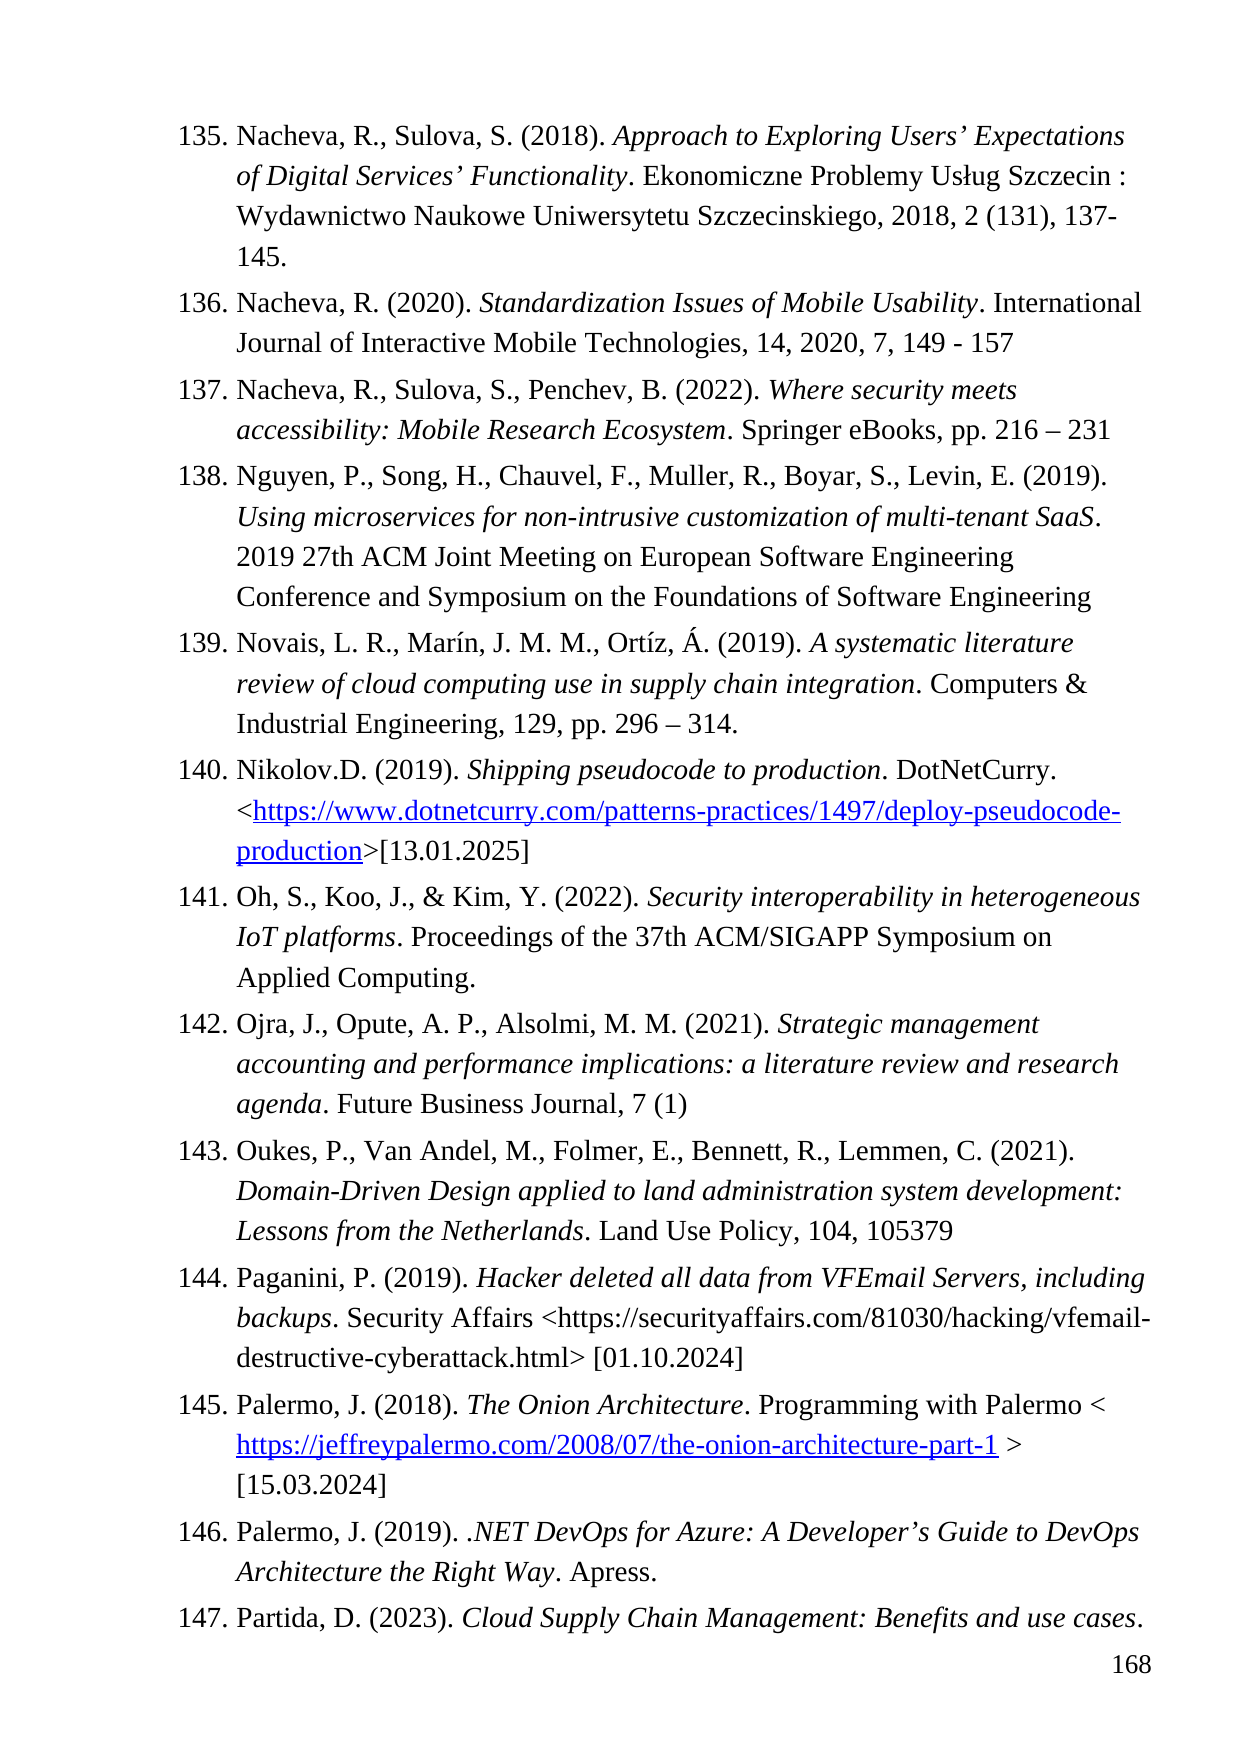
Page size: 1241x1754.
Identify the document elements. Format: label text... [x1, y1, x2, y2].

text Nacheva, R., Sulova, S. (2018). Approach to Exploring Users’ Expectations of Digital Services’ Functionality. Ekonomiczne Problemy Usług Szczecin : Wydawnictwo Naukowe Uniwersytetu Szczecinskiego, 2018, 2 (131), 137-145. [177, 118, 1152, 272]
text Oukes, P., Van Andel, M., Folmer, E., Bennett, R., Lemmen, C. (2021). Domain-Driven Design applied to land administration system development: Lessons from the Netherlands. Land Use Policy, 104, 105379 [177, 1133, 1152, 1247]
text Novais, L. R., Marín, J. M. M., Ortíz, Á. (2019). A systematic literature review of cloud computing use in supply chain integration. Computers & Industrial Engineering, 129, рр. 296 – 314. [177, 626, 1152, 739]
text Ojra, J., Opute, A. P., Alsolmi, M. M. (2021). Strategic management accounting and performance implications: a literature review and research agenda. Future Business Journal, 7 (1) [177, 1006, 1152, 1120]
text Oh, S., Koo, J., & Kim, Y. (2022). Security interoperability in heterogeneous IoT platforms. Proceedings of the 37th ACM/SIGAPP Symposium on Applied Computing. [177, 879, 1152, 993]
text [177, 1600, 1152, 1634]
text Palermo, J. (2019). .NET DevOps for Azure: A Developer’s Guide to DevOps Architecture the Right Way. Apress. [177, 1514, 1152, 1587]
text Nguyen, P., Song, H., Chauvel, F., Muller, R., Boyar, S., Levin, E. (2019). Using microservices for non-intrusive customization of multi-tenant SaaS. 2019 27th ACM Joint Meeting on European Software Engineering Conference and Symposium on the Foundations of Software Engineering [177, 458, 1152, 613]
text Nacheva, R. (2020). Standardization Issues of Mobile Usability. International Journal of Interactive Mobile Technologies, 14, 2020, 7, 149 - 157 [177, 285, 1152, 359]
text Palermo, J. (2018). The Onion Architecture. Programming with Palermo < https://jeffreypalermo.com/2008/07/the-onion-architecture-part-1 > [15.03.2024] [177, 1387, 1152, 1501]
text Paganini, P. (2019). Hacker deleted all data from VFEmail Servers, including backups. Security Affairs <https://securityaffairs.com/81030/hacking/vfemail-destructive-cyberattack.html> [01.10.2024] [177, 1260, 1152, 1374]
text Nikolov.D. (2019). Shipping pseudocode to production. DotNetCurry. <https://www.dotnetcurry.com/patterns-practices/1497/deploy-pseudocode-production>[13.01.2025] [177, 752, 1152, 866]
text Nacheva, R., Sulova, S., Penchev, B. (2022). Where security meets accessibility: Mobile Research Ecosystem. Springer eBooks, pp. 216 – 231 [177, 372, 1152, 446]
